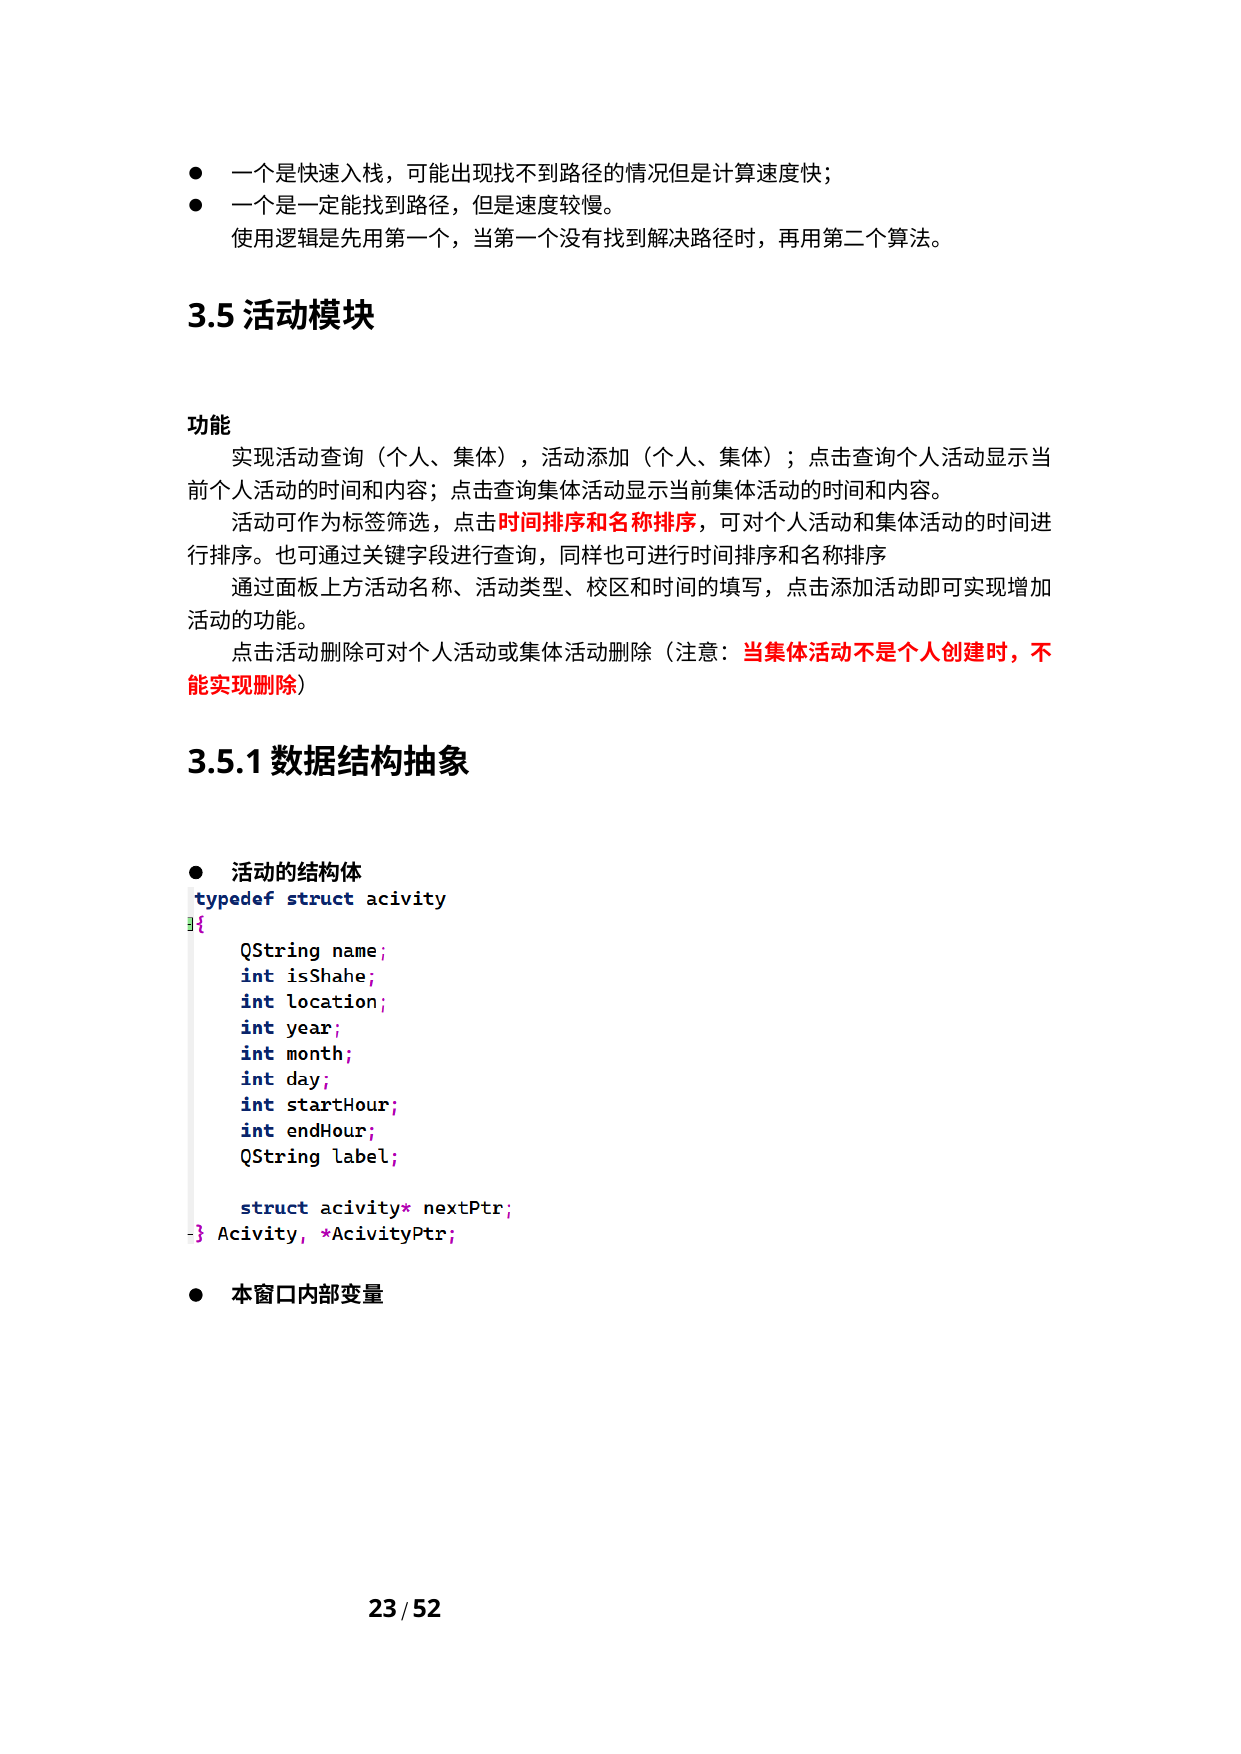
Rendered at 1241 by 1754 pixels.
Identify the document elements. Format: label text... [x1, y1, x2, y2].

text 实现活动查询（个人、集体），活动添加（个人、集体）；点击查询个人活动显示当前个人活动的时间和内容；点击查询集体活动显示当前集体活动的时间和内容。 [187, 440, 1053, 505]
subtitle 3.5活动模块 [187, 280, 1053, 345]
list 一个是一定能找到路径，但是速度较慢。 [187, 188, 1053, 221]
text 功能 [187, 407, 1053, 440]
picture [187, 887, 517, 1244]
text 通过面板上方活动名称、活动类型、校区和时间的填写，点击添加活动即可实现增加活动的功能。 [187, 570, 1053, 635]
list 本窗口内部变量 [187, 1277, 1053, 1309]
list 活动的结构体 [187, 854, 1053, 887]
text 活动可作为标签筛选，点击时间排序和名称排序，可对个人活动和集体活动的时间进行排序。也可通过关键字段进行查询，同样也可进行时间排序和名称排序 [187, 505, 1053, 570]
list 一个是快速入栈，可能出现找不到路径的情况但是计算速度快； [187, 156, 1053, 188]
text 使用逻辑是先用第一个，当第一个没有找到解决路径时，再用第二个算法。 [187, 221, 1053, 253]
subtitle 3.5.1数据结构抽象 [187, 727, 1053, 792]
text 点击活动删除可对个人活动或集体活动删除（注意：当集体活动不是个人创建时，不能实现删除） [187, 635, 1053, 700]
